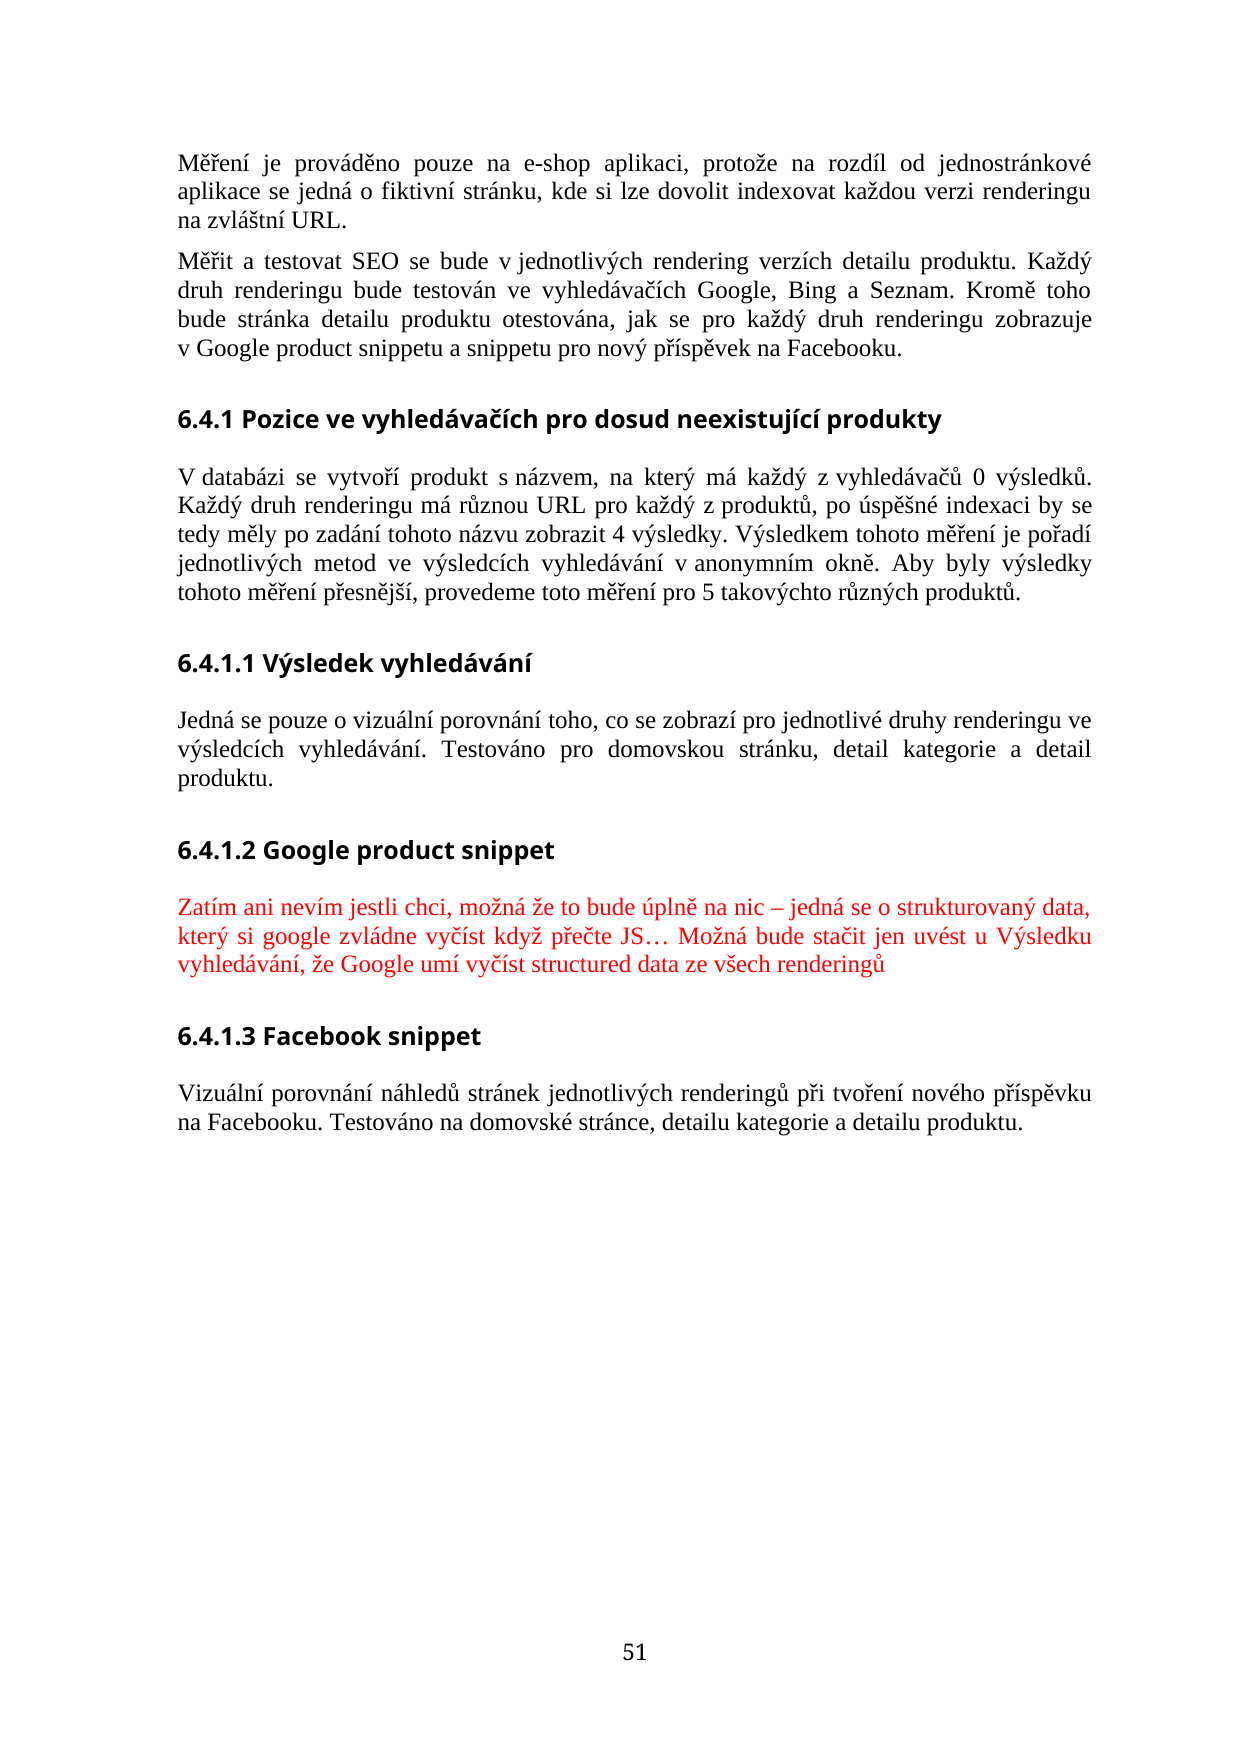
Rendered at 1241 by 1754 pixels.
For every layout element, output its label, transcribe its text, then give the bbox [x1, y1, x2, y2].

subtitle Výsledek vyhledávání [177, 646, 1092, 680]
subtitle Pozice ve vyhledávačích pro dosud neexistující produkty [177, 402, 1092, 436]
text Jedná se pouze o vizuální porovnání toho, co se zobrazí pro jednotlivé druhy renderingu ve výsledcích vyhledávání. Testováno pro domovskou stránku, detail kategorie a detail produktu. [177, 706, 1092, 792]
subtitle Facebook snippet [177, 1019, 1092, 1053]
text Měření je prováděno pouze na e-shop aplikaci, protože na rozdíl od jednostránkové aplikace se jedná o fiktivní stránku, kde si lze dovolit indexovat každou verzi renderingu na zvláštní URL. [177, 148, 1092, 234]
text Vizuální porovnání náhledů stránek jednotlivých renderingů při tvoření nového příspěvku na Facebooku. Testováno na domovské stránce, detailu kategorie a detailu produktu. [177, 1078, 1092, 1136]
text V databázi se vytvoří produkt s názvem, na který má každý z vyhledávačů 0 výsledků. Každý druh renderingu má různou URL pro každý z produktů, po úspěšné indexaci by se tedy měly po zadání tohoto názvu zobrazit 4 výsledky. Výsledkem tohoto měření je pořadí jednotlivých metod ve výsledcích vyhledávání v anonymním okně. Aby byly výsledky tohoto měření přesnější, provedeme toto měření pro 5 takovýchto různých produktů. [177, 462, 1092, 605]
subtitle Google product snippet [177, 832, 1092, 867]
text Měřit a testovat SEO se bude v jednotlivých rendering verzích detailu produktu. Každý druh renderingu bude testován ve vyhledávačích Google, Bing a Seznam. Kromě toho bude stránka detailu produktu otestována, jak se pro každý druh renderingu zobrazuje v Google product snippetu a snippetu pro nový příspěvek na Facebooku. [177, 246, 1092, 361]
text Zatím ani nevím jestli chci, možná že to bude úplně na nic – jedná se o strukturovaný data, který si google zvládne vyčíst když přečte JS… Možná bude stačit jen uvést u Výsledku vyhledávání, že Google umí vyčíst structured data ze všech renderingů [177, 892, 1092, 978]
